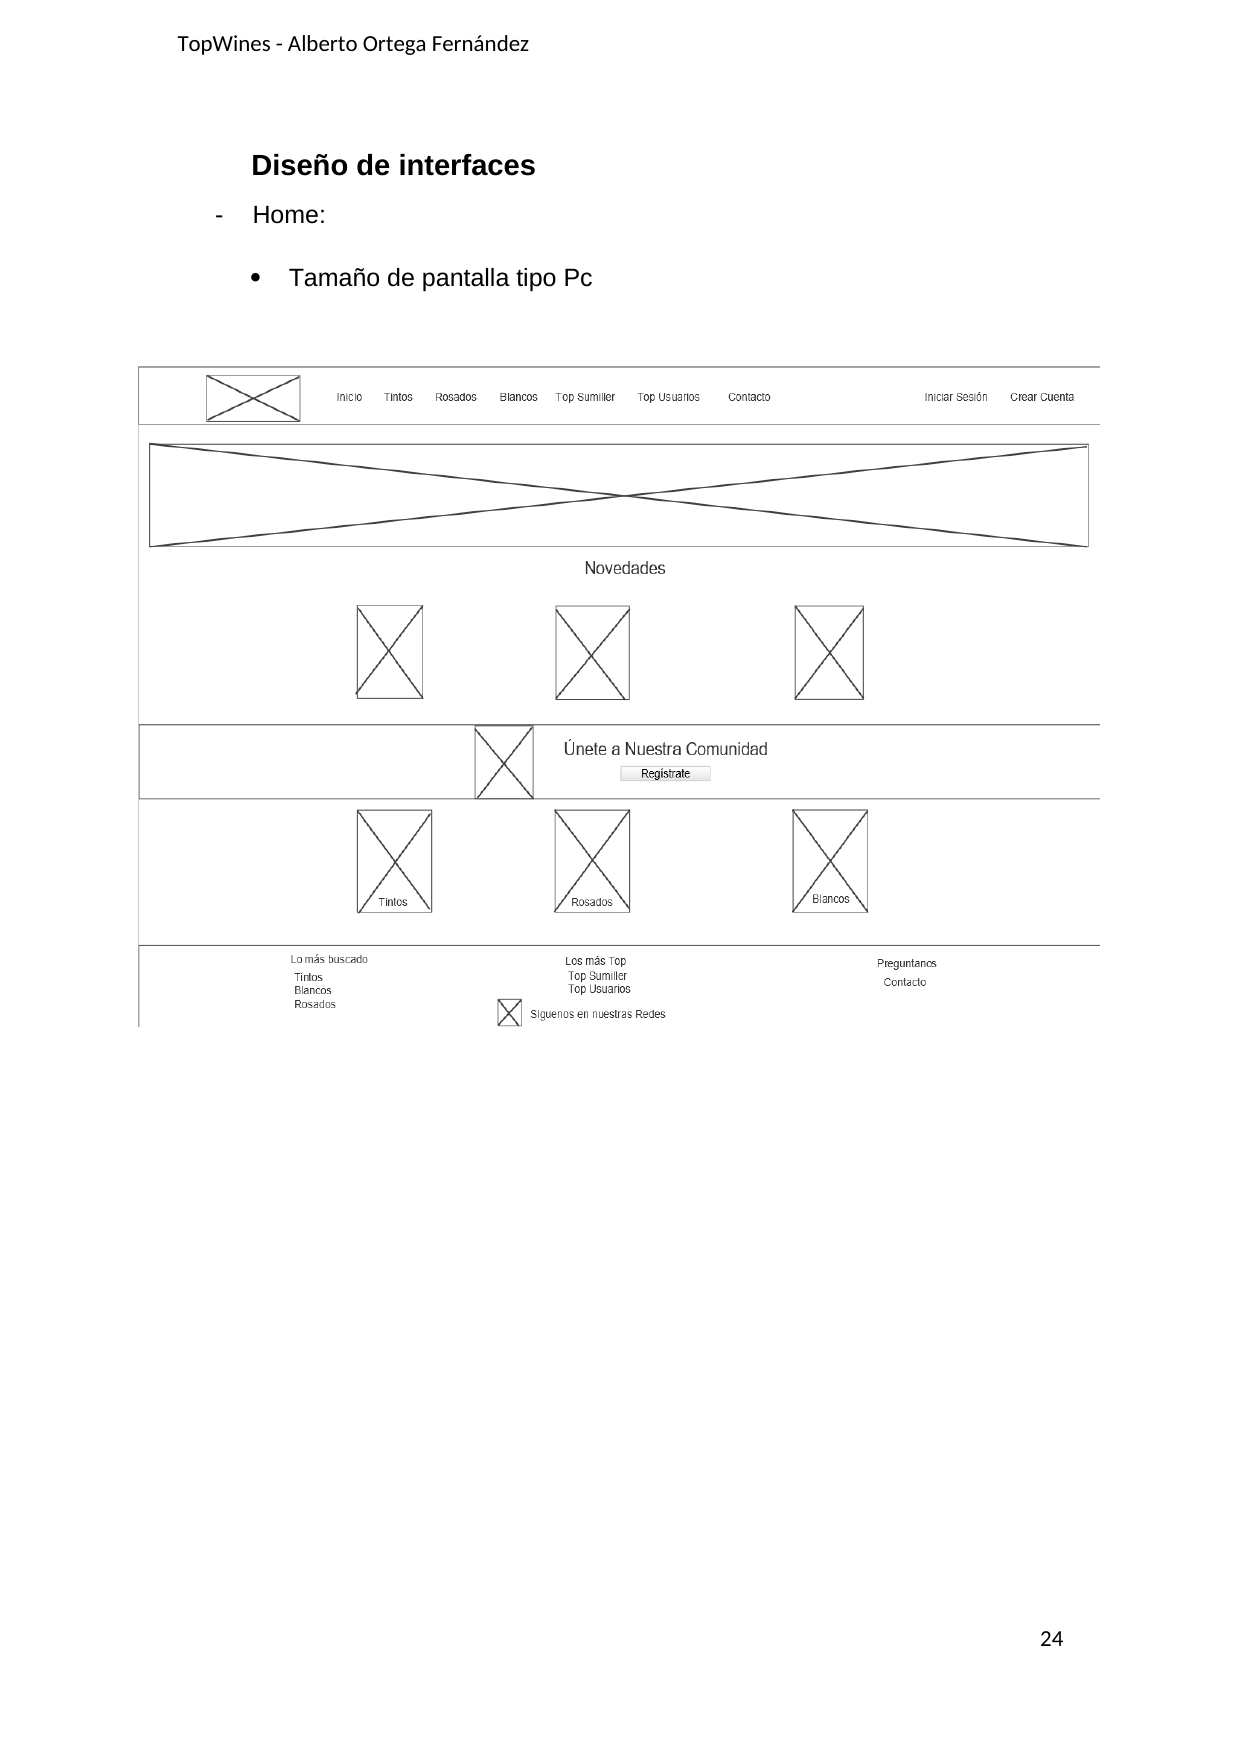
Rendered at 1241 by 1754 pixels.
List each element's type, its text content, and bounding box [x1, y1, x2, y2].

picture [137, 366, 1099, 1026]
text Diseño de interfaces [177, 148, 1063, 181]
list Tamaño de pantalla tipo Pc [251, 262, 1063, 291]
list Home: [215, 200, 1063, 229]
